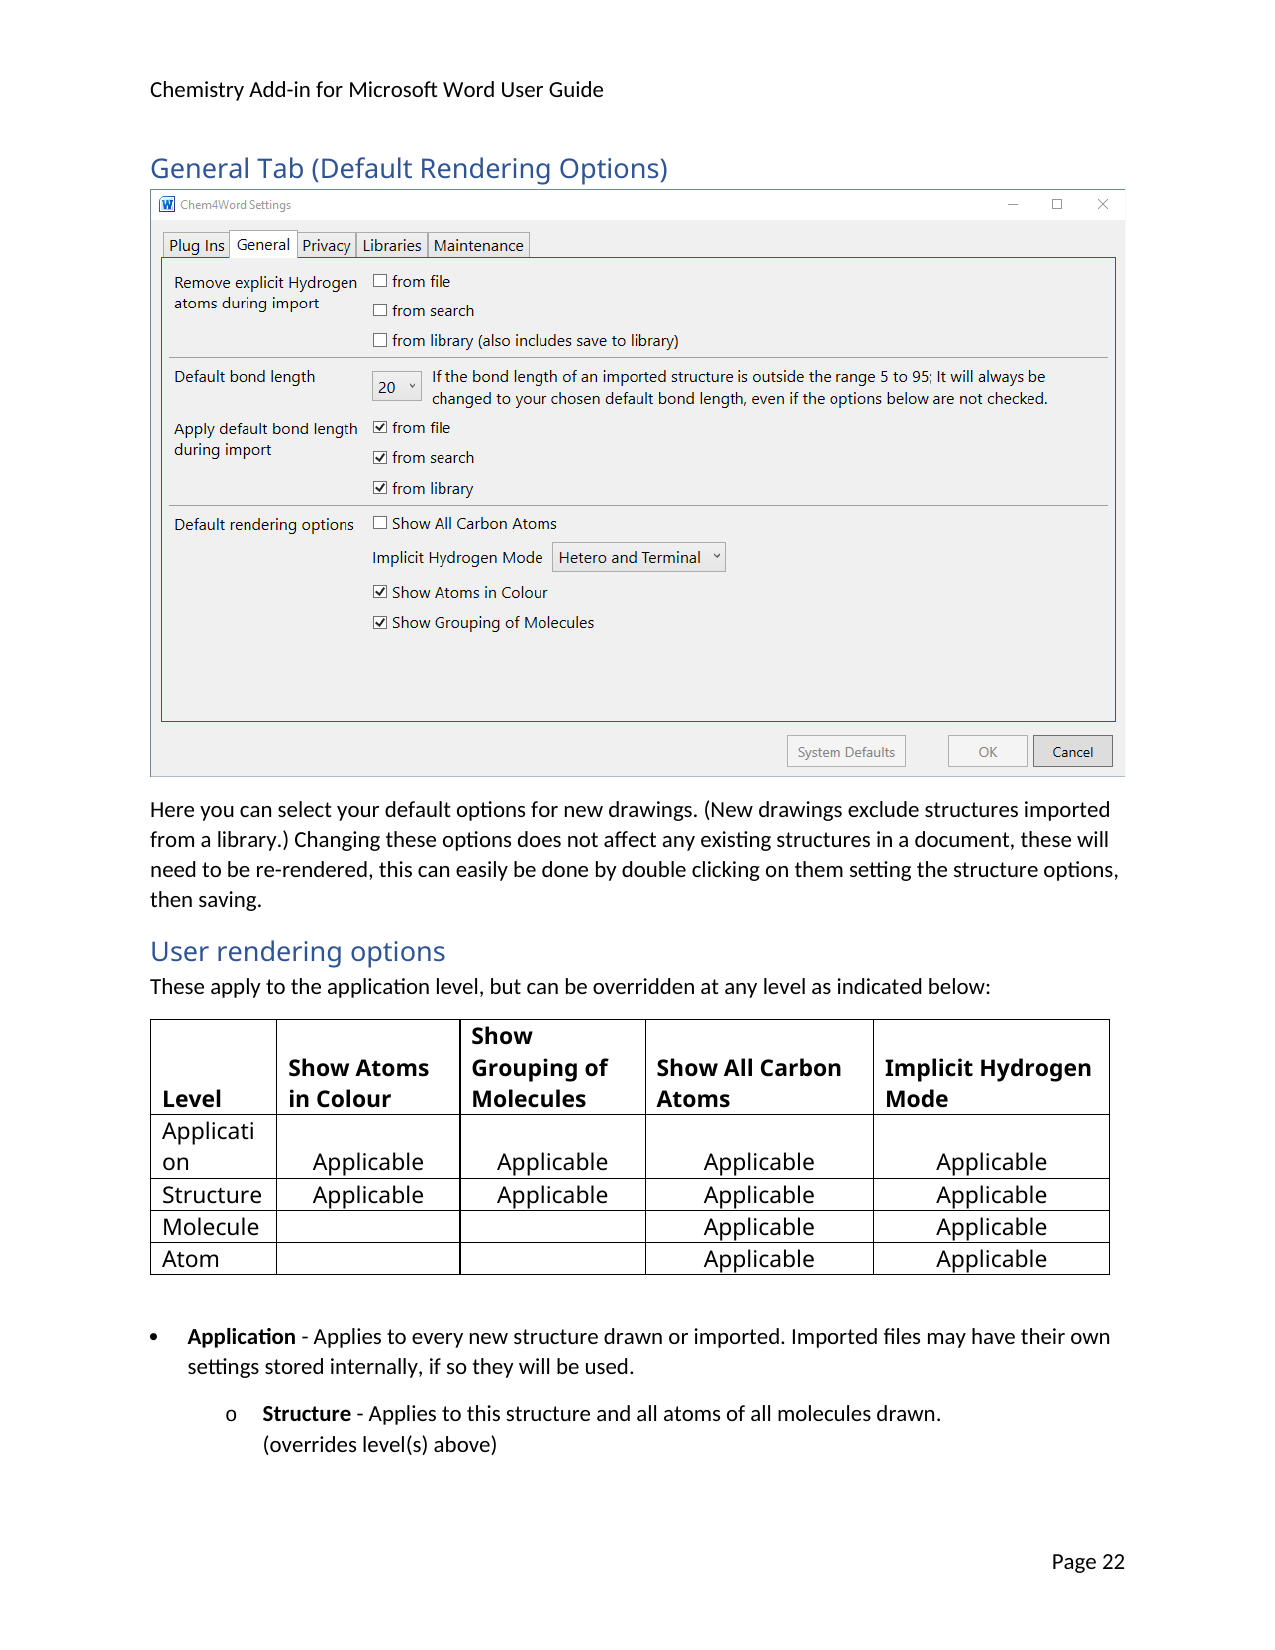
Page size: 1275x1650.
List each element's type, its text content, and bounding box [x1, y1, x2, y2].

table_cell Applicable [277, 1179, 459, 1210]
table_header Show Atoms in Colour [277, 1020, 459, 1114]
table_cell Applicable [874, 1115, 1109, 1177]
table_cell Application [151, 1115, 276, 1177]
subtitle User rendering options [150, 932, 1125, 969]
table_cell Applicable [461, 1179, 645, 1210]
list Structure - Applies to this structure and all atoms of all molecules drawn. (overrides level(s) above) [225, 1399, 1125, 1458]
table_cell [277, 1211, 459, 1242]
table_cell [461, 1211, 645, 1242]
table_header Level [151, 1020, 276, 1114]
table_cell Applicable [874, 1211, 1109, 1242]
table_header Show All Carbon Atoms [646, 1020, 873, 1114]
table_cell Molecule [151, 1211, 276, 1242]
table_header Show Grouping of Molecules [461, 1020, 645, 1114]
picture [150, 189, 1125, 777]
text These apply to the application level, but can be overridden at any level as indicated below: [150, 972, 1125, 1000]
table_cell Applicable [461, 1115, 645, 1177]
table_cell Applicable [646, 1243, 873, 1274]
table_cell Applicable [646, 1211, 873, 1242]
table_cell [461, 1243, 645, 1274]
table_cell Applicable [277, 1115, 459, 1177]
table_cell Applicable [874, 1243, 1109, 1274]
list Application - Applies to every new structure drawn or imported. Imported files may have their own settings stored internally, if so they will be used. [150, 1322, 1125, 1381]
table_cell Applicable [646, 1179, 873, 1210]
table_cell Applicable [874, 1179, 1109, 1210]
table_cell Structure [151, 1179, 276, 1210]
text Here you can select your default options for new drawings. (New drawings exclude structures imported from a library.) Changing these options does not affect any existing structures in a document, these will need to be re-rendered, this can easily be done by double clicking on them setting the structure options, then saving. [150, 795, 1125, 914]
subtitle General Tab (Default Rendering Options) [150, 150, 1125, 187]
table_cell [277, 1243, 459, 1274]
table_cell Applicable [646, 1115, 873, 1177]
table_header Implicit Hydrogen Mode [874, 1020, 1109, 1114]
table_cell Atom [151, 1243, 276, 1274]
